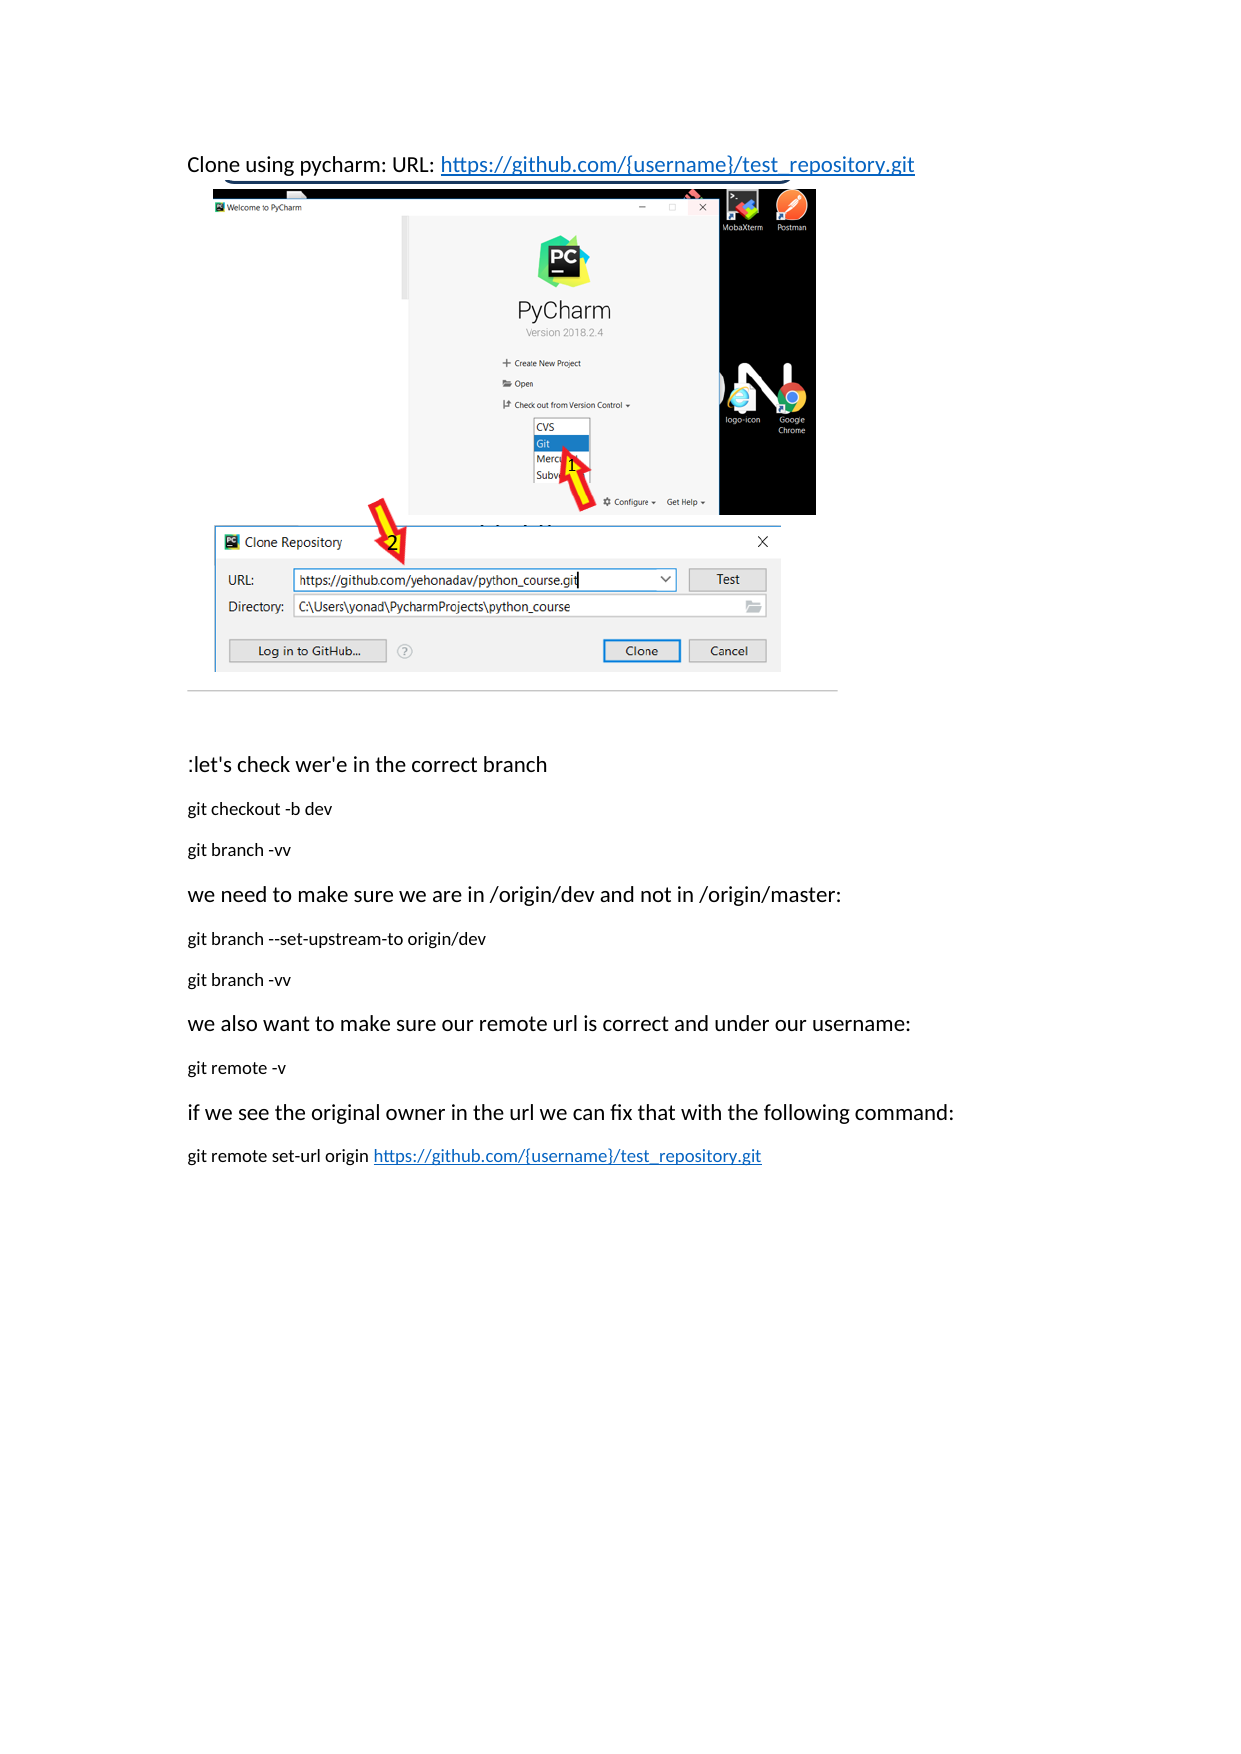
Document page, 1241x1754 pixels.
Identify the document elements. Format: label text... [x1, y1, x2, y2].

text git branch -vv [187, 839, 1053, 862]
text git remote set-url origin https://github.com/{username}/test_repository.git [187, 1145, 1053, 1168]
text we also want to make sure our remote url is correct and under our username: [187, 1009, 1053, 1038]
text git branch --set-upstream-to origin/dev [187, 927, 1053, 950]
text git checkout -b dev [187, 797, 1053, 820]
text if we see the original owner in the url we can fix that with the following command: [187, 1098, 1053, 1126]
text git remote -v [187, 1056, 1053, 1079]
text we need to make sure we are in /origin/dev and not in /origin/master: [187, 880, 1053, 908]
picture [187, 180, 838, 692]
text git branch -vv [187, 968, 1053, 991]
